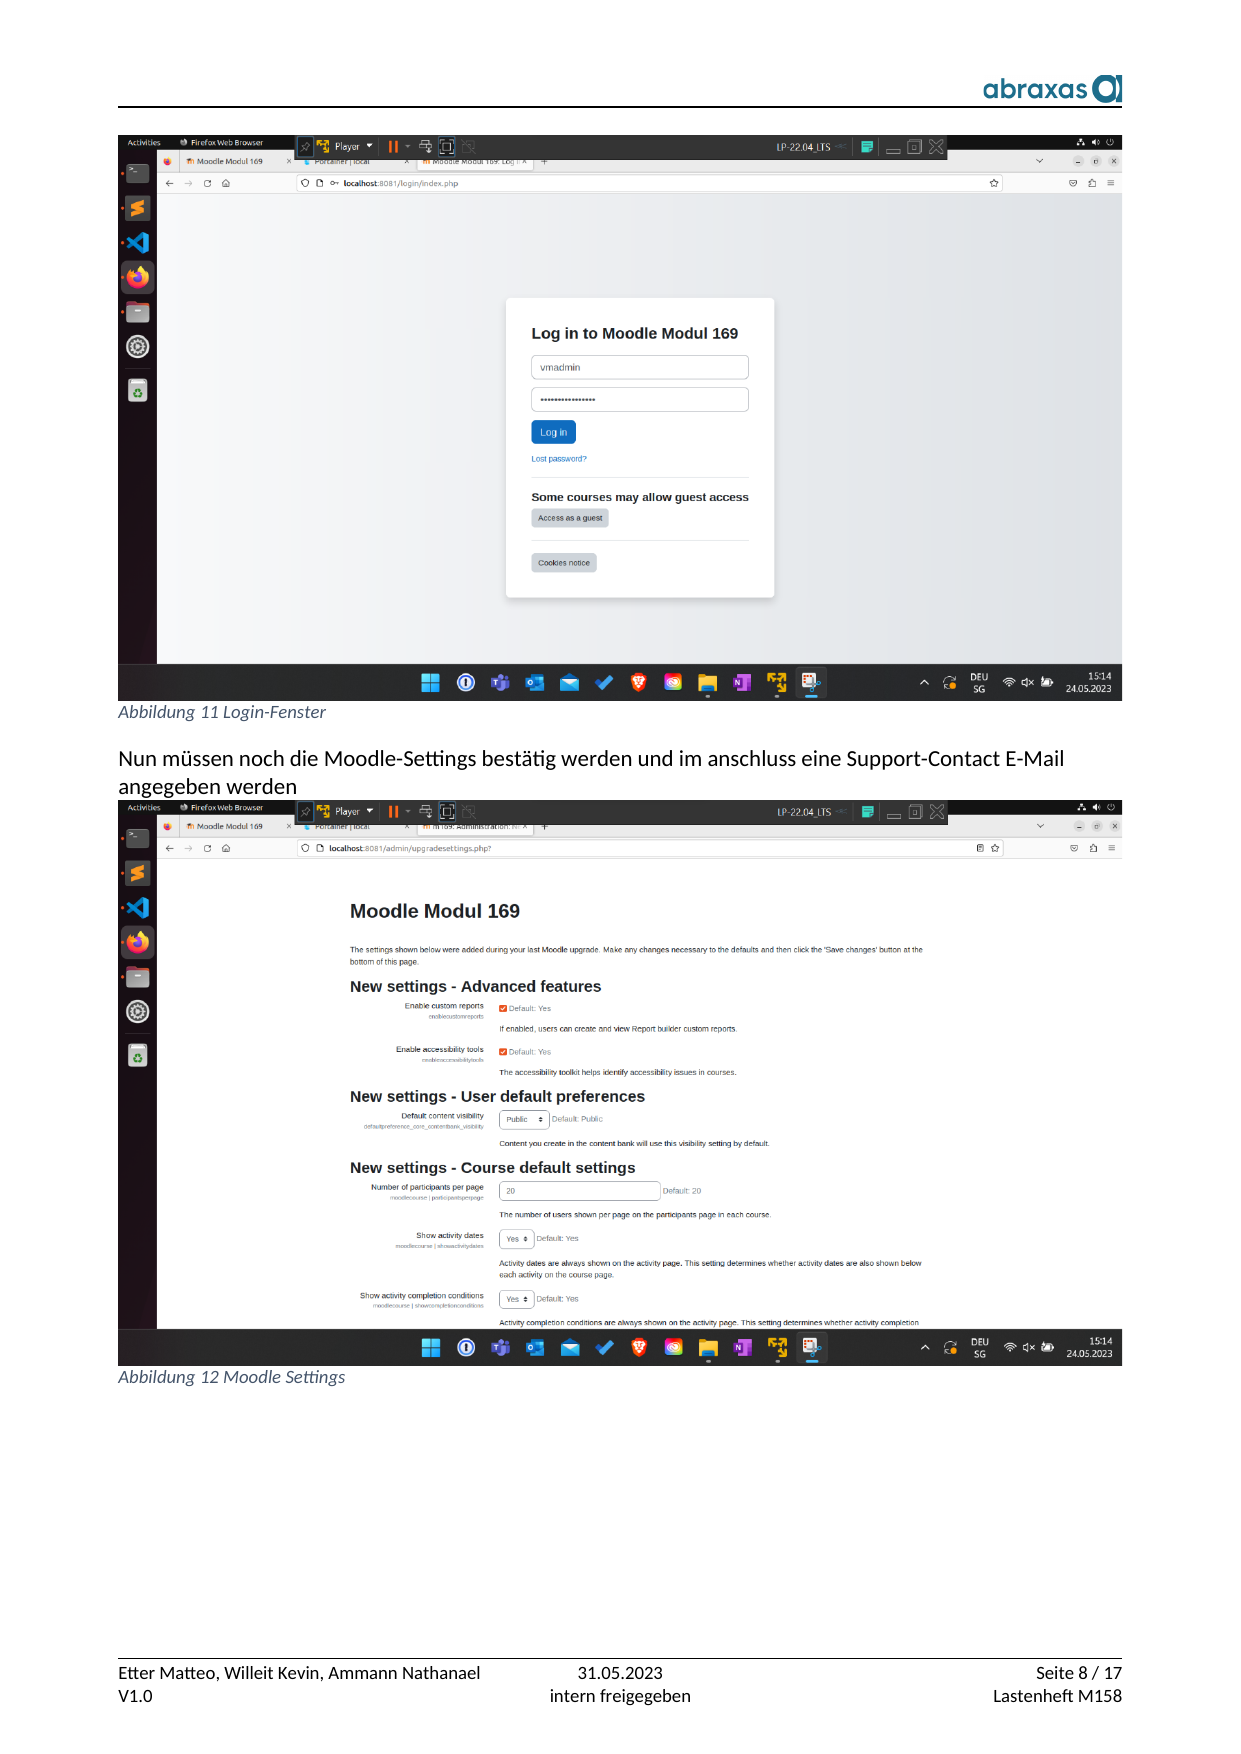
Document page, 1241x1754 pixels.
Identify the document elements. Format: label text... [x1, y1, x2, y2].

picture [118, 135, 1123, 701]
picture [118, 800, 1123, 1366]
text Nun müssen noch die Moodle-Settings bestätig werden und im anschluss eine Support-Contact E-Mail angegeben werden [118, 744, 1122, 800]
picture [983, 75, 1123, 103]
